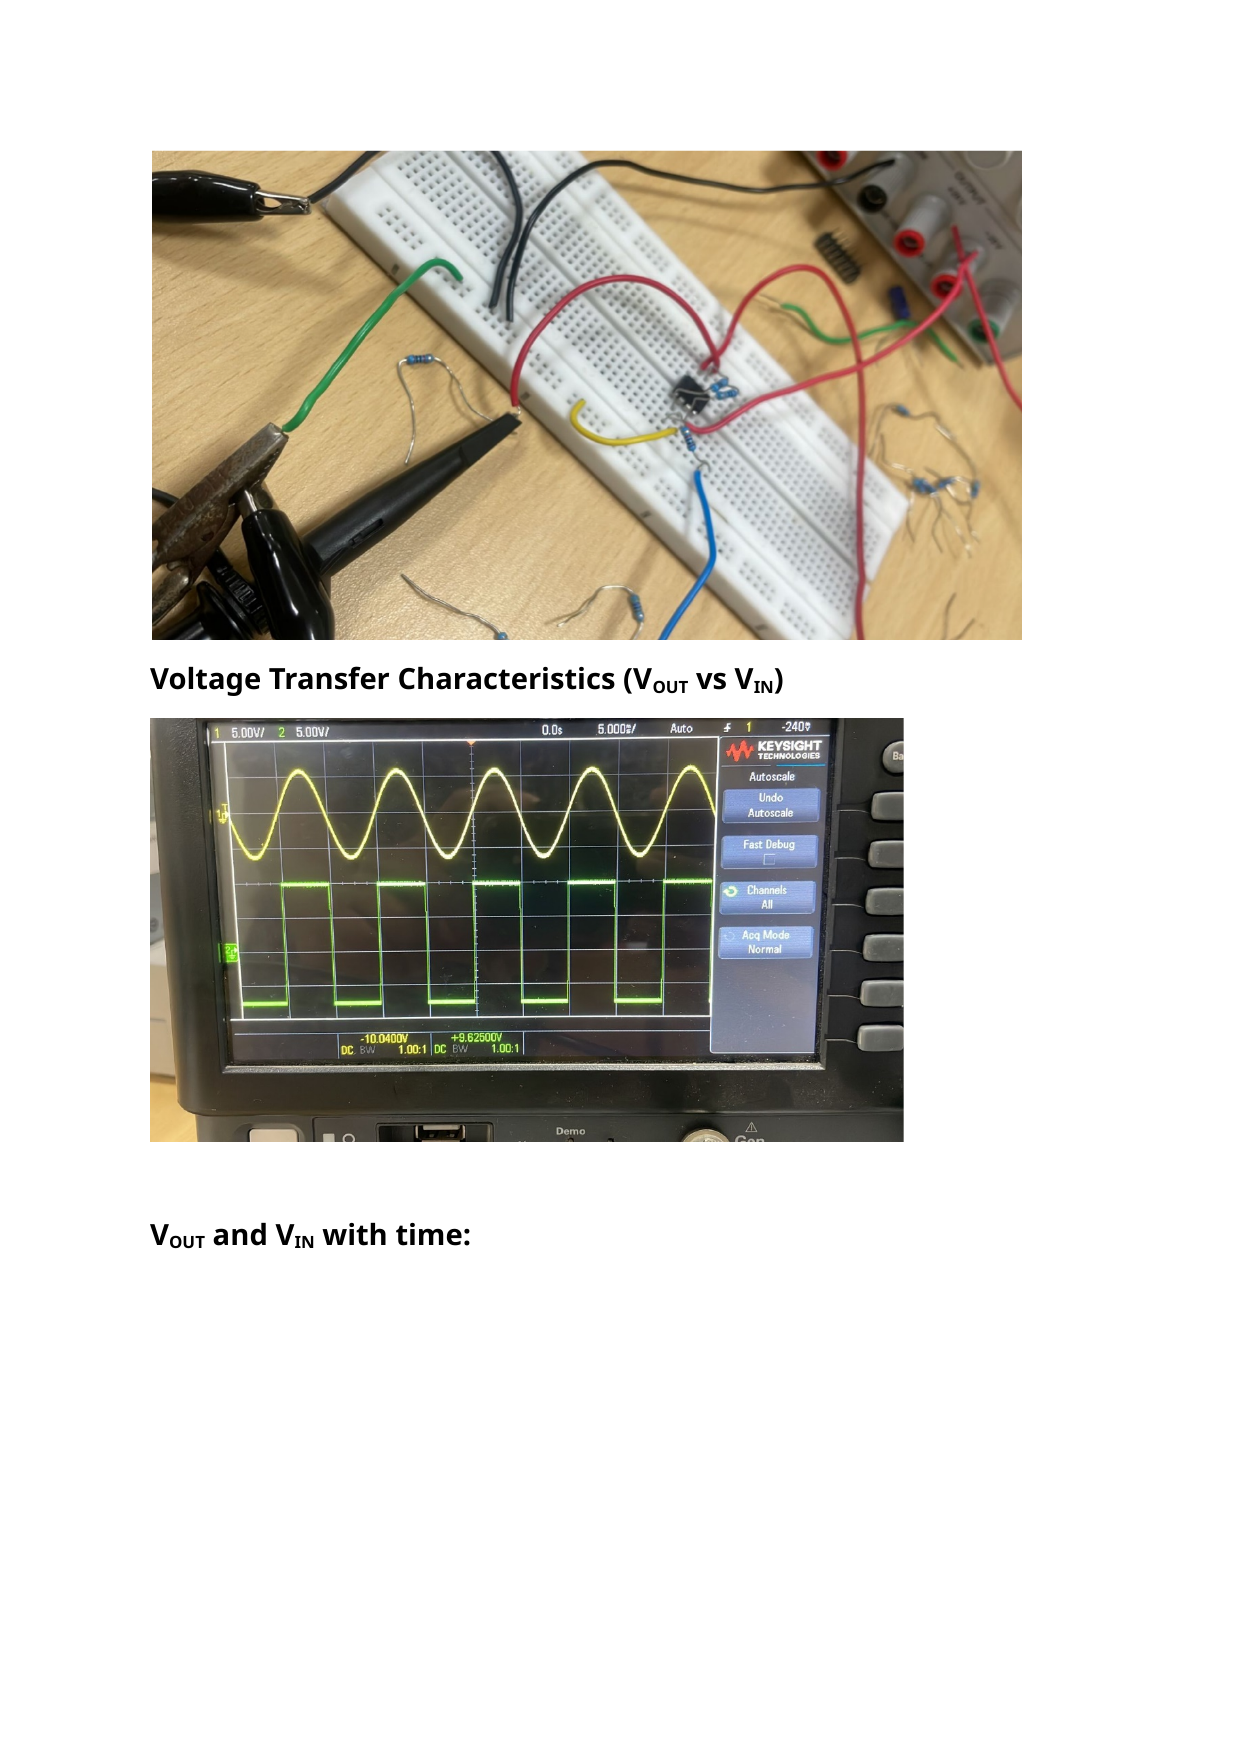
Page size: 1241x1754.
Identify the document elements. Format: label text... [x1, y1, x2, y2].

text Voltage Transfer Characteristics (VOUT vs VIN) [150, 658, 1090, 698]
picture [150, 718, 904, 1142]
picture [153, 151, 1022, 640]
text VOUT and VIN with time: [150, 1214, 1090, 1254]
